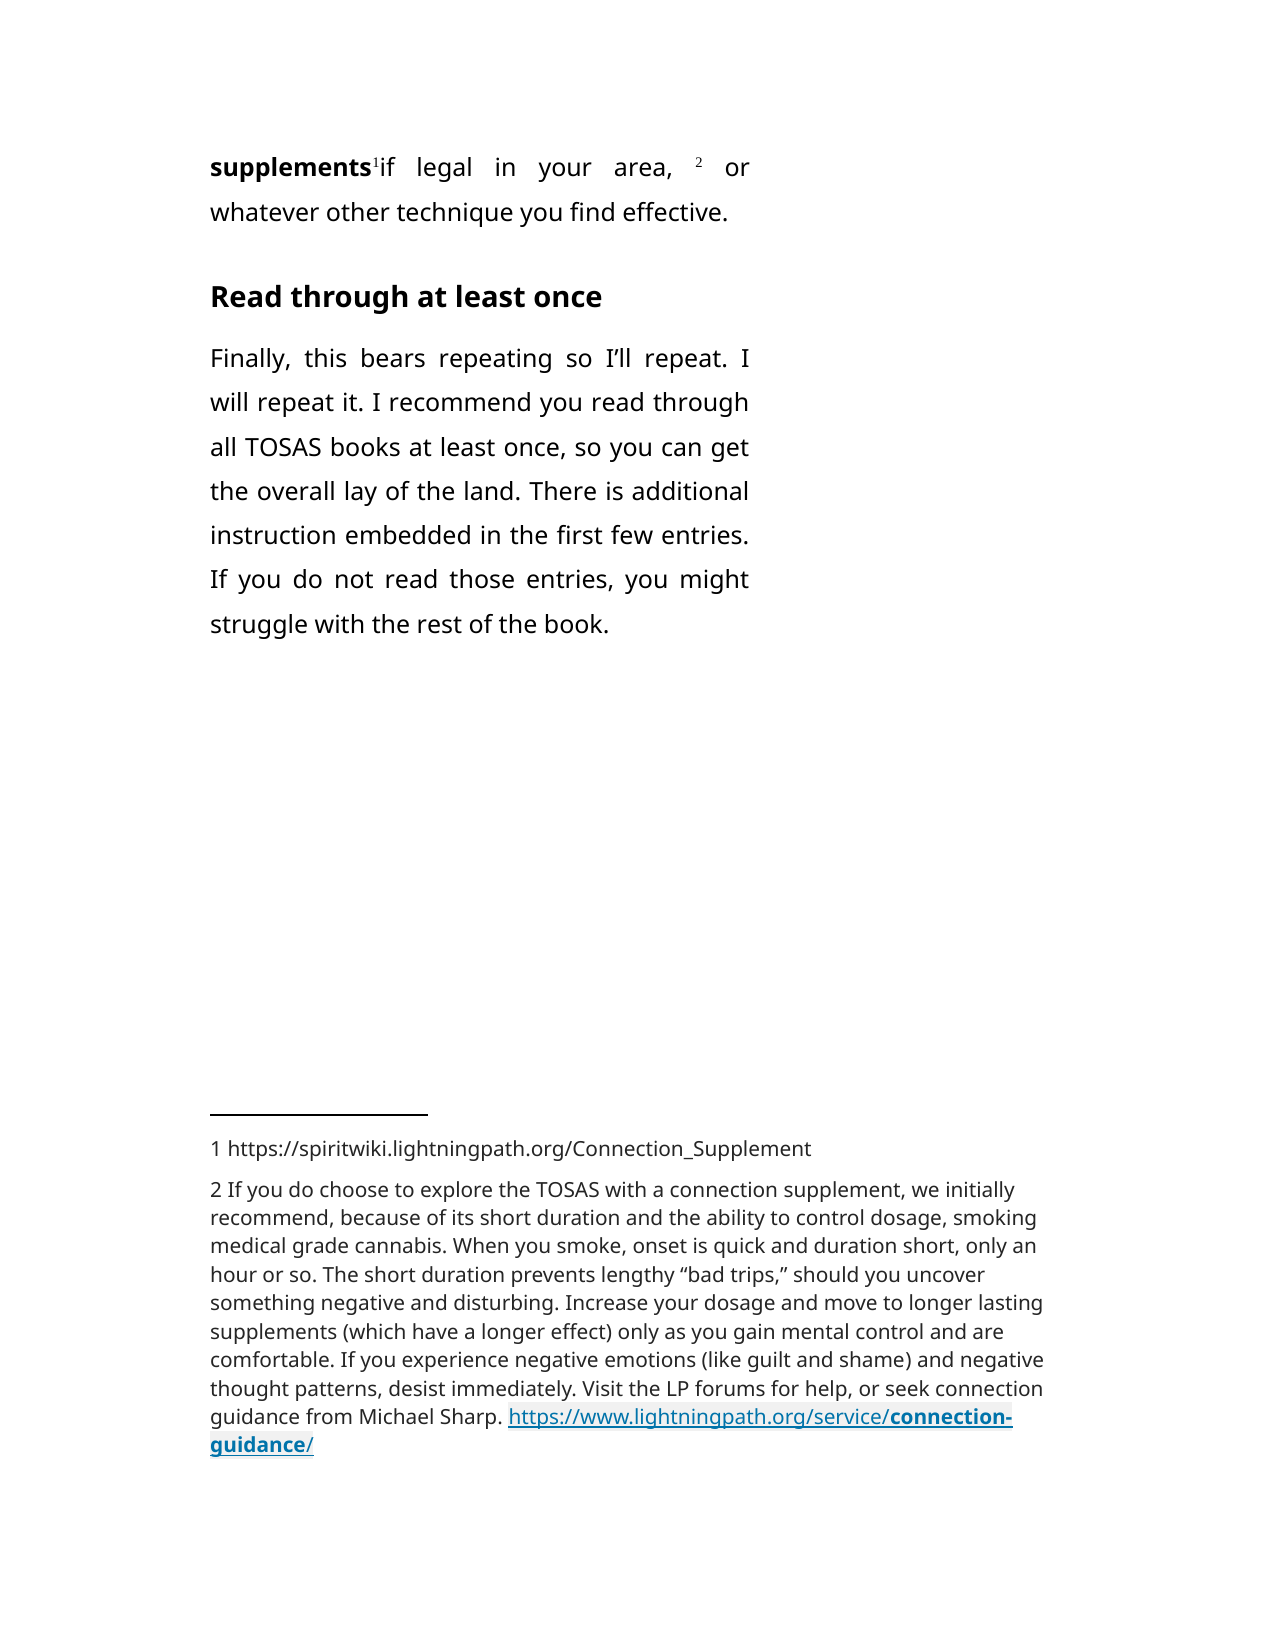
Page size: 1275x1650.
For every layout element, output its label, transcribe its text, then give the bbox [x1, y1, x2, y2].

text Finally, this bears repeating so I’ll repeat. I will repeat it. I recommend you read through all TOSAS books at least once, so you can get the overall lay of the land. There is additional instruction embedded in the first few entries. If you do not read those entries, you might struggle with the rest of the book. [210, 341, 750, 640]
subtitle Read through at least once [210, 276, 750, 316]
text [210, 150, 750, 228]
